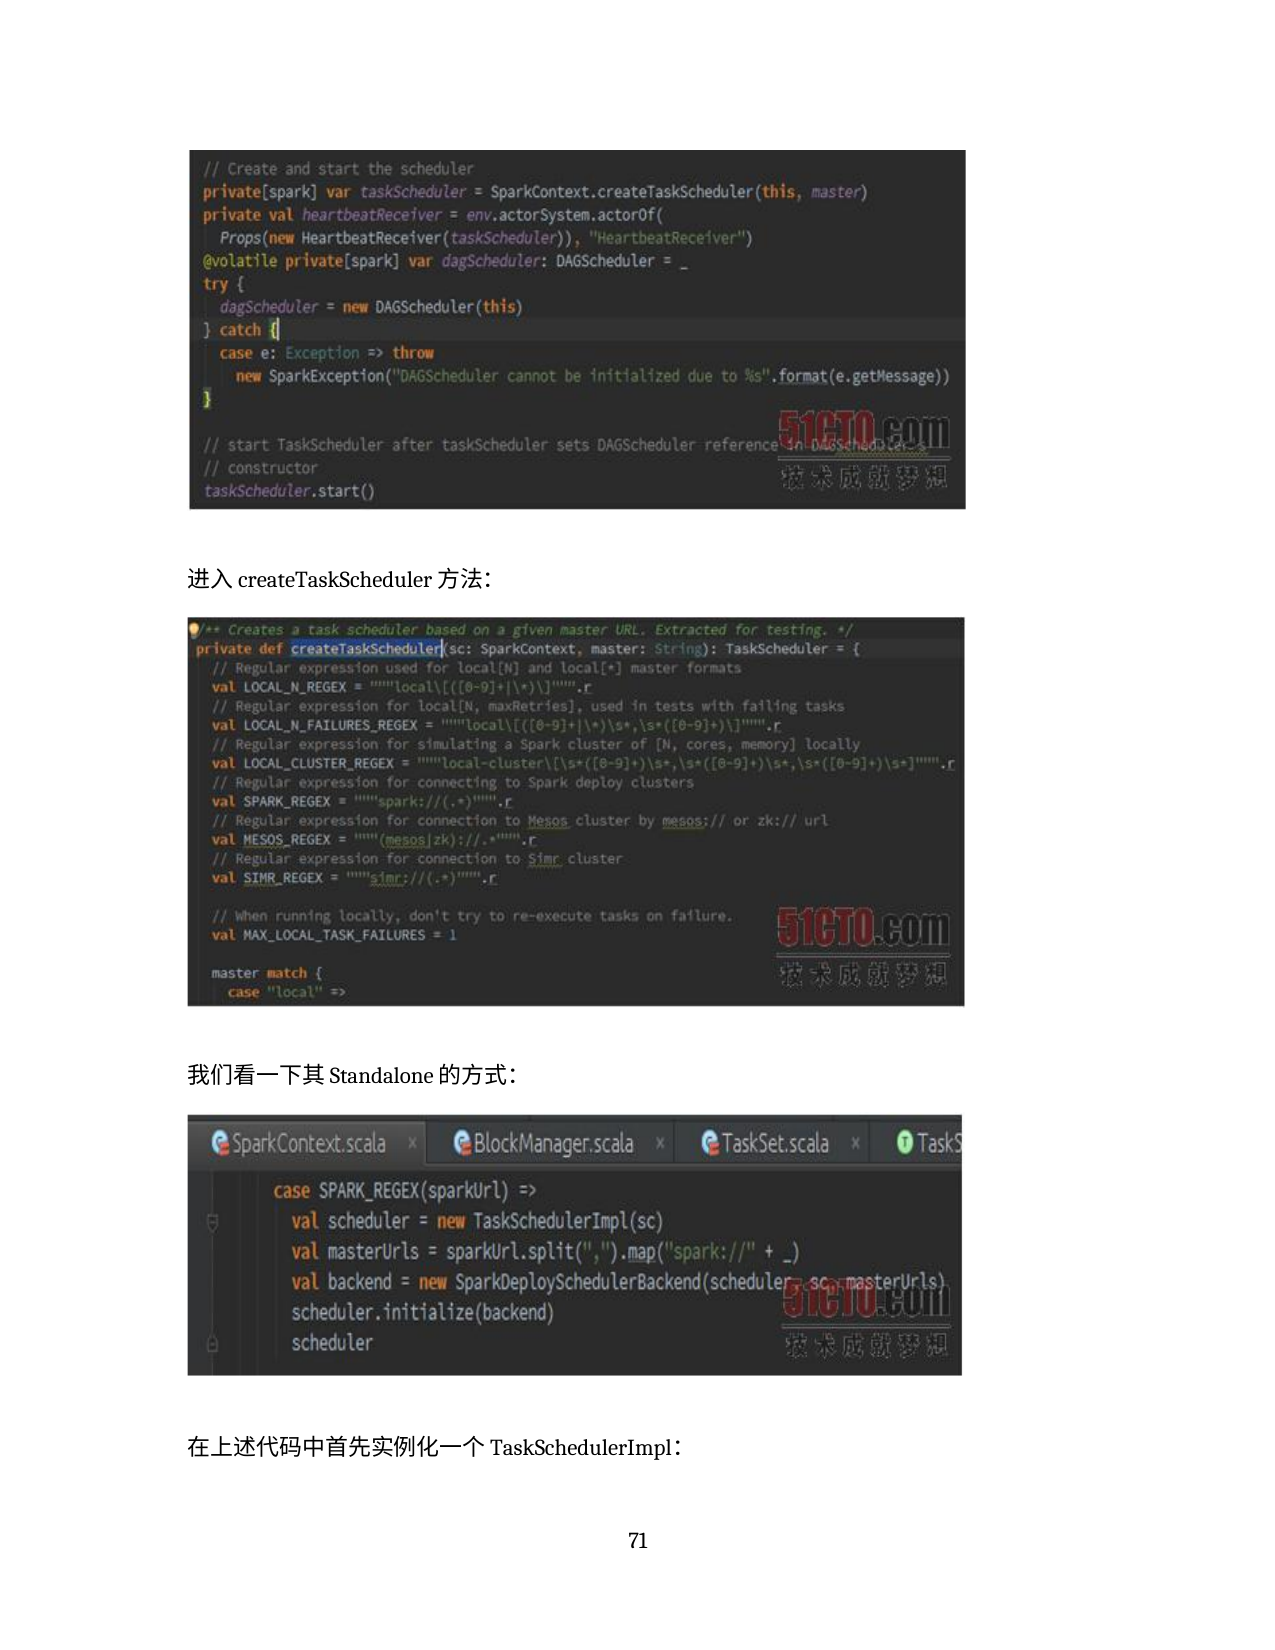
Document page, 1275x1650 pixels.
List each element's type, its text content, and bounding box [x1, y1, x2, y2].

text 我们看一下其Standalone的方式： [187, 1029, 1087, 1090]
picture [187, 616, 966, 1008]
picture [187, 150, 966, 511]
text 进入createTaskScheduler方法： [187, 533, 1087, 594]
text 在上述代码中首先实例化一个TaskSchedulerImpl： [187, 1401, 1087, 1462]
picture [187, 1112, 966, 1379]
